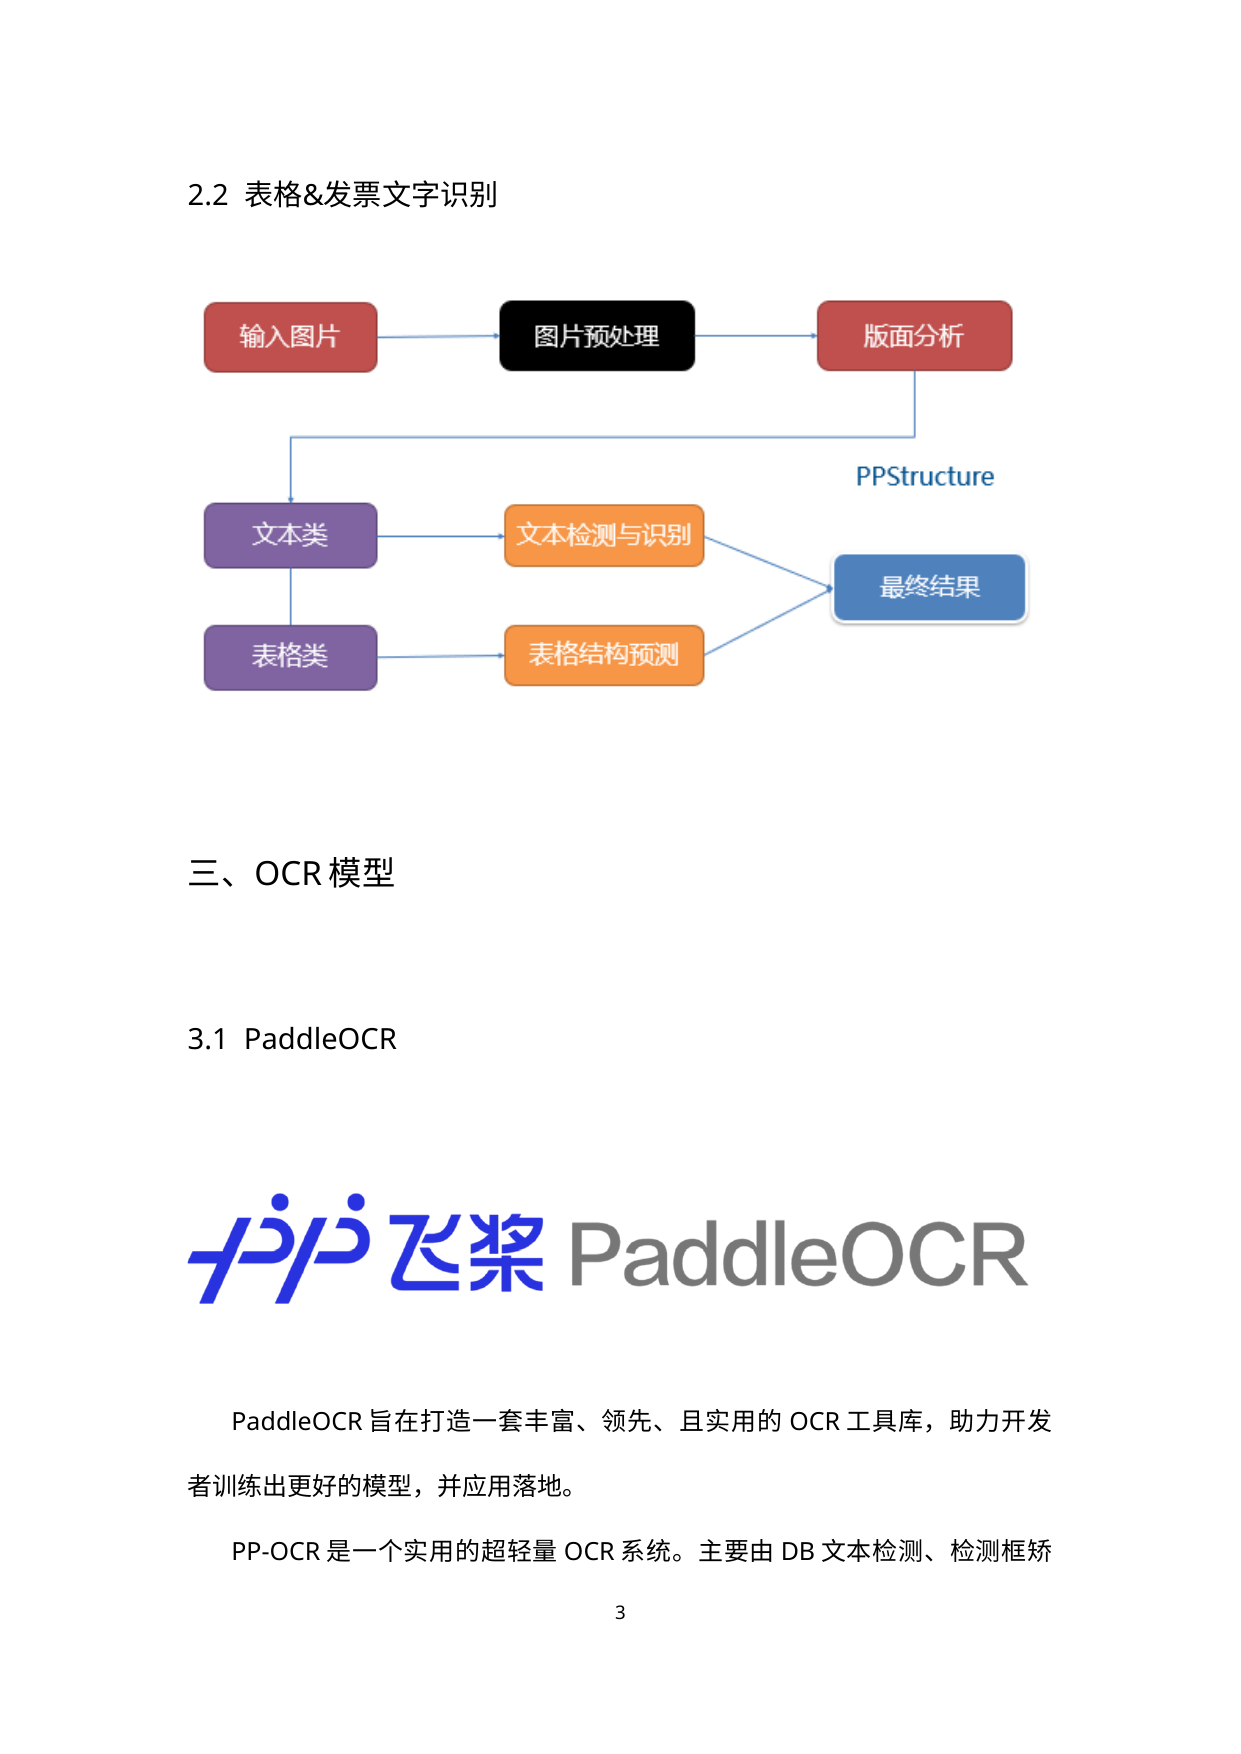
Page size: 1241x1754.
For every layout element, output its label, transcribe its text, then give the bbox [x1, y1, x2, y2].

picture [187, 282, 1041, 713]
picture [187, 1126, 1031, 1374]
text PaddleOCR旨在打造一套丰富、领先、且实用的OCR工具库，助力开发者训练出更好的模型，并应用落地。 [187, 1387, 1053, 1517]
subtitle 三、OCR模型 [187, 838, 1053, 903]
subtitle 2.2 表格&发票文字识别 [187, 160, 1053, 225]
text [187, 1517, 1053, 1582]
subtitle 3.1 PaddleOCR [187, 1006, 1053, 1071]
